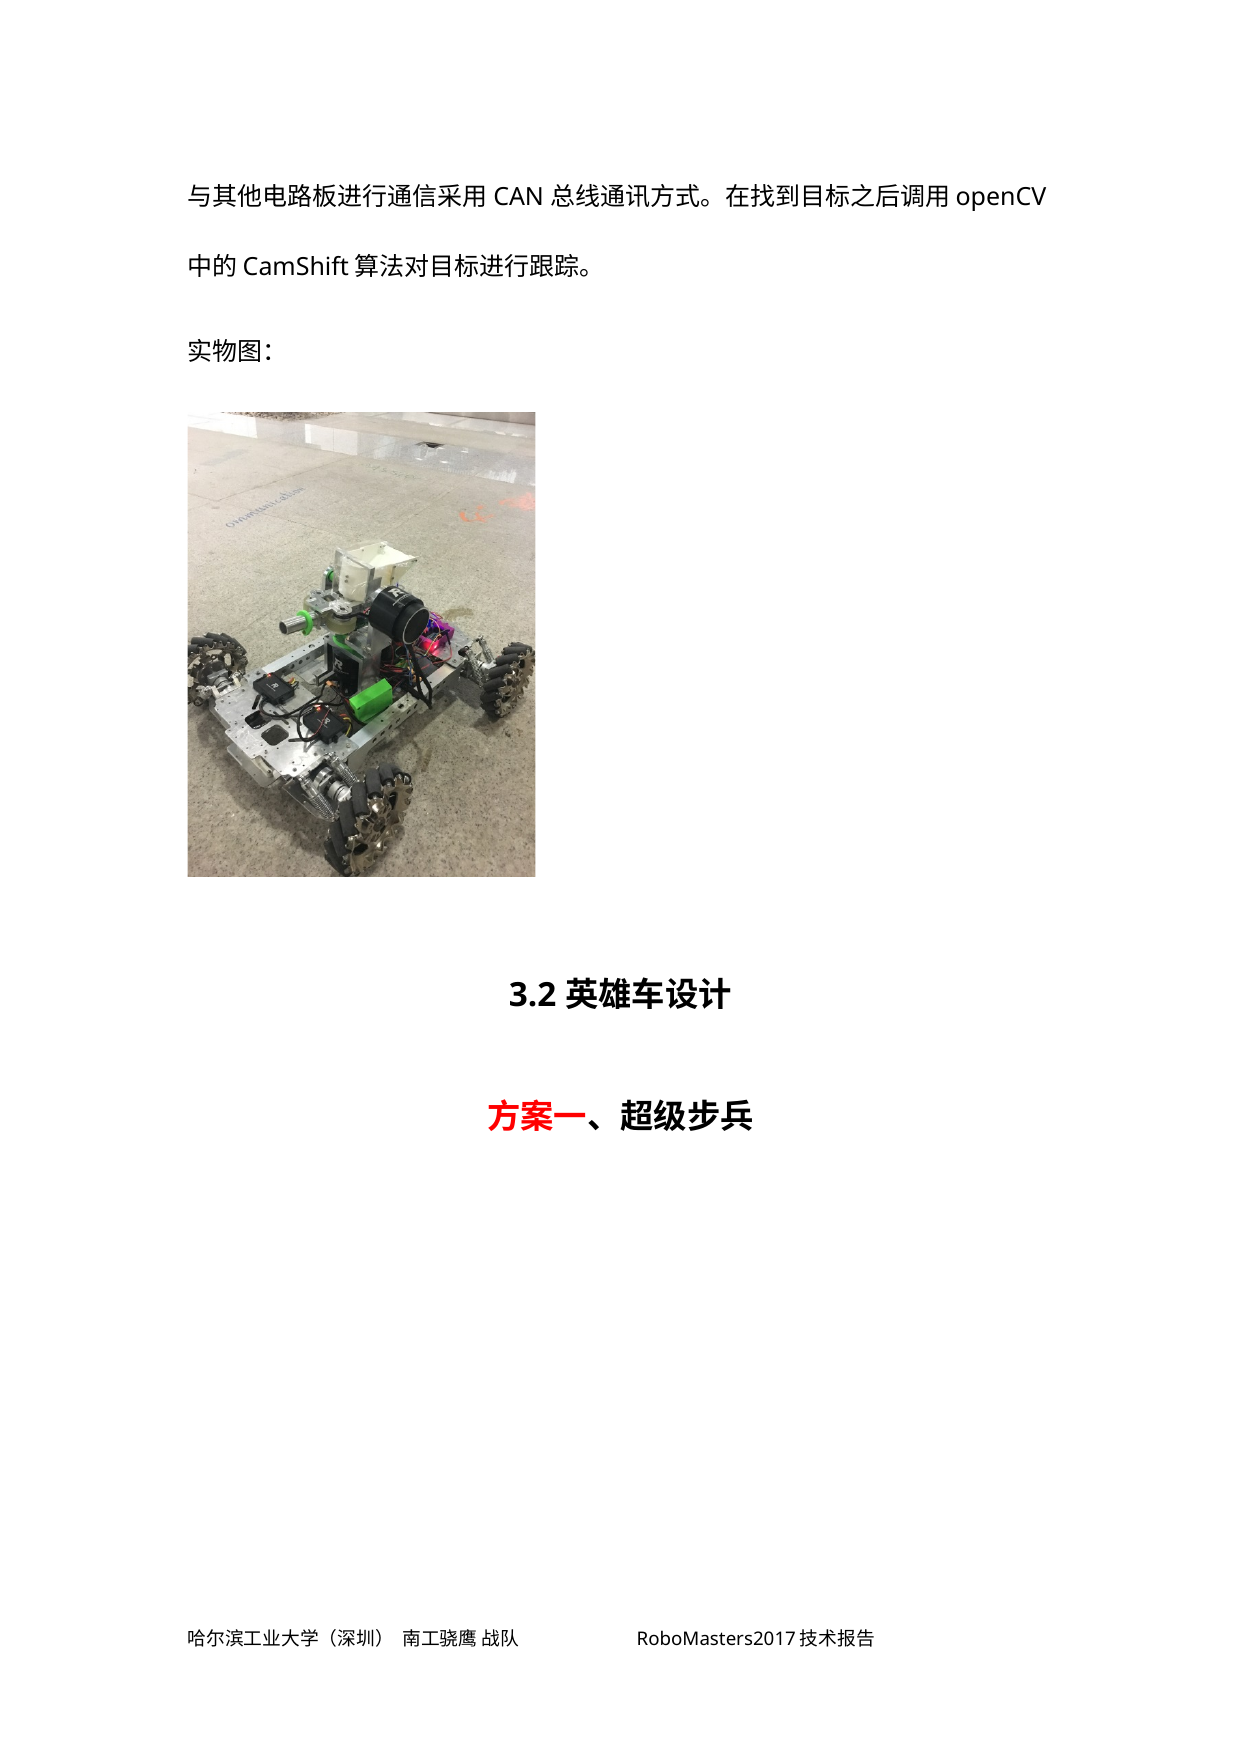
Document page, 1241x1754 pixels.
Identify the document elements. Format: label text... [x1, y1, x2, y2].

text 方案一、超级步兵 [187, 1082, 1053, 1147]
text 实物图： [187, 317, 1053, 382]
picture [187, 412, 536, 877]
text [187, 162, 1053, 297]
text 3.2 英雄车设计 [187, 959, 1053, 1024]
